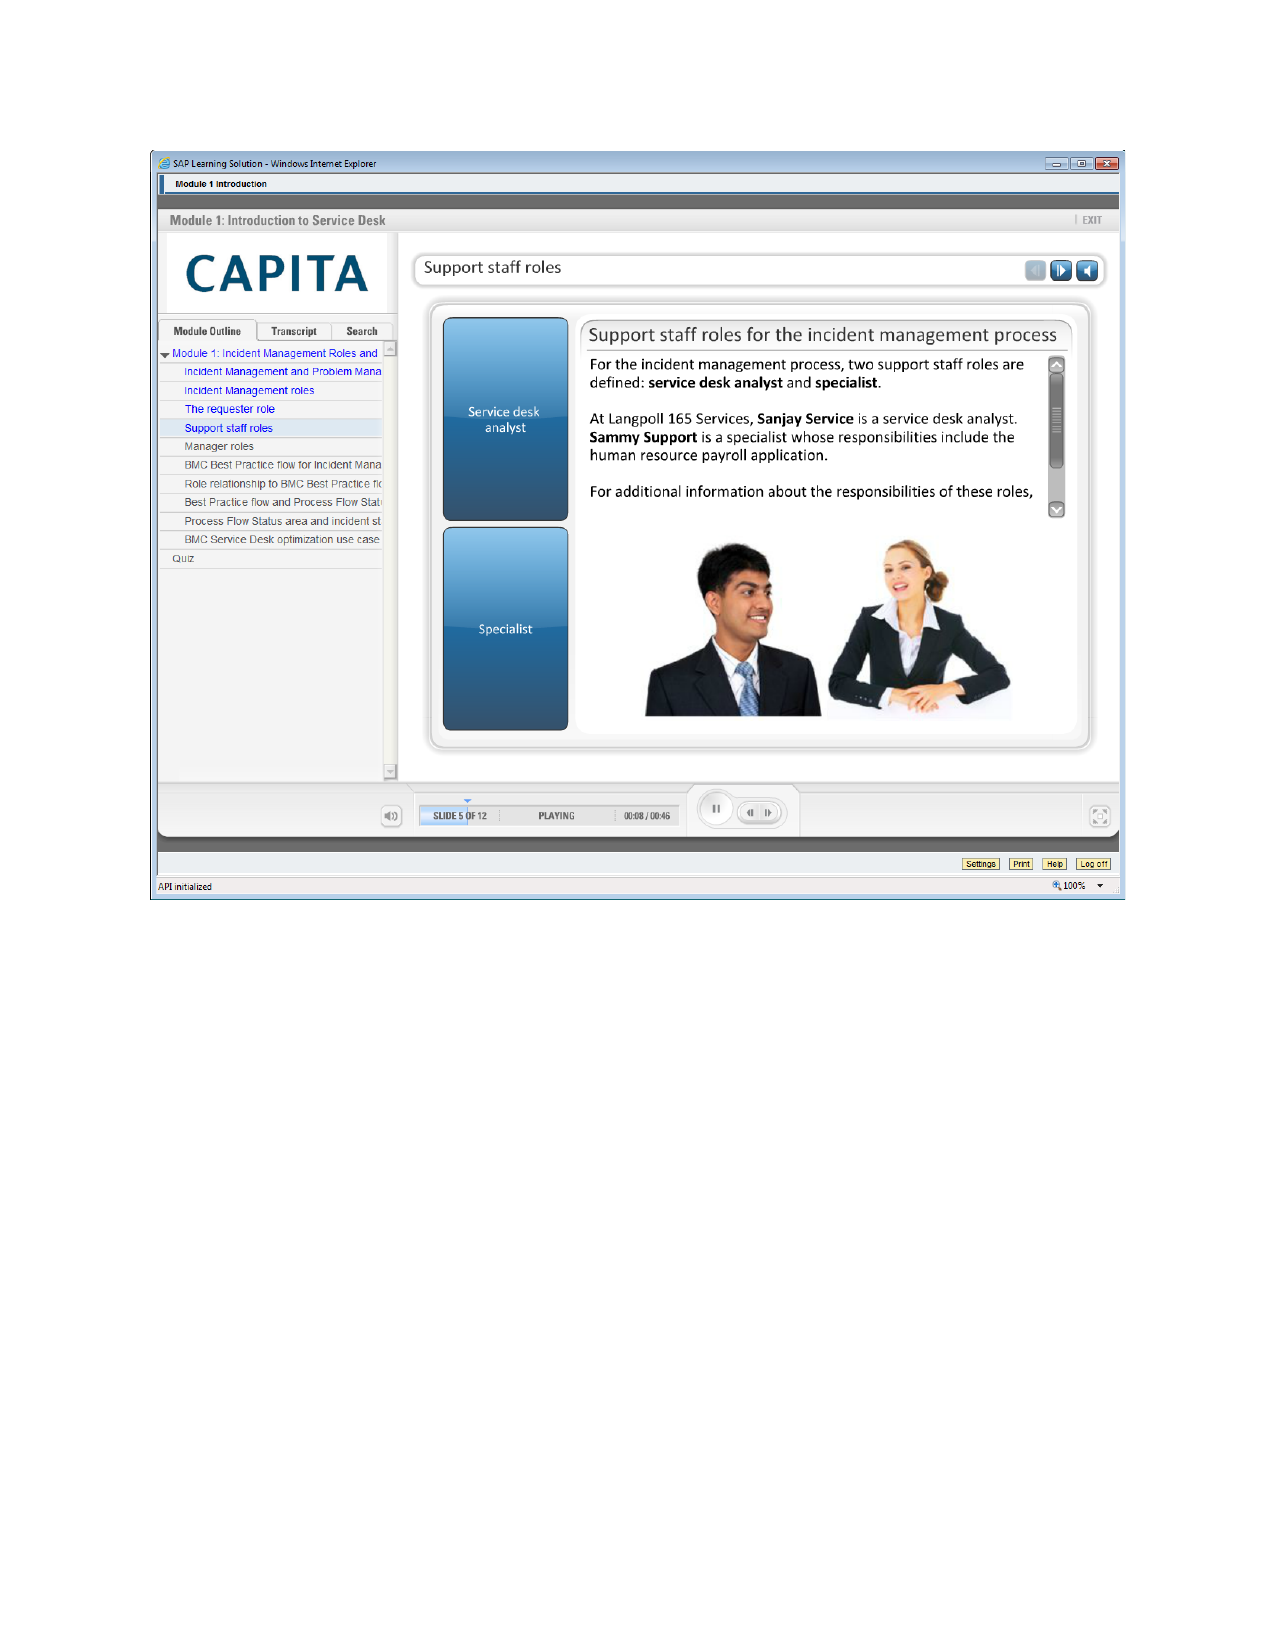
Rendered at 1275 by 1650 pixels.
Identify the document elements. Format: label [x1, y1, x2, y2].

picture [150, 150, 1125, 900]
